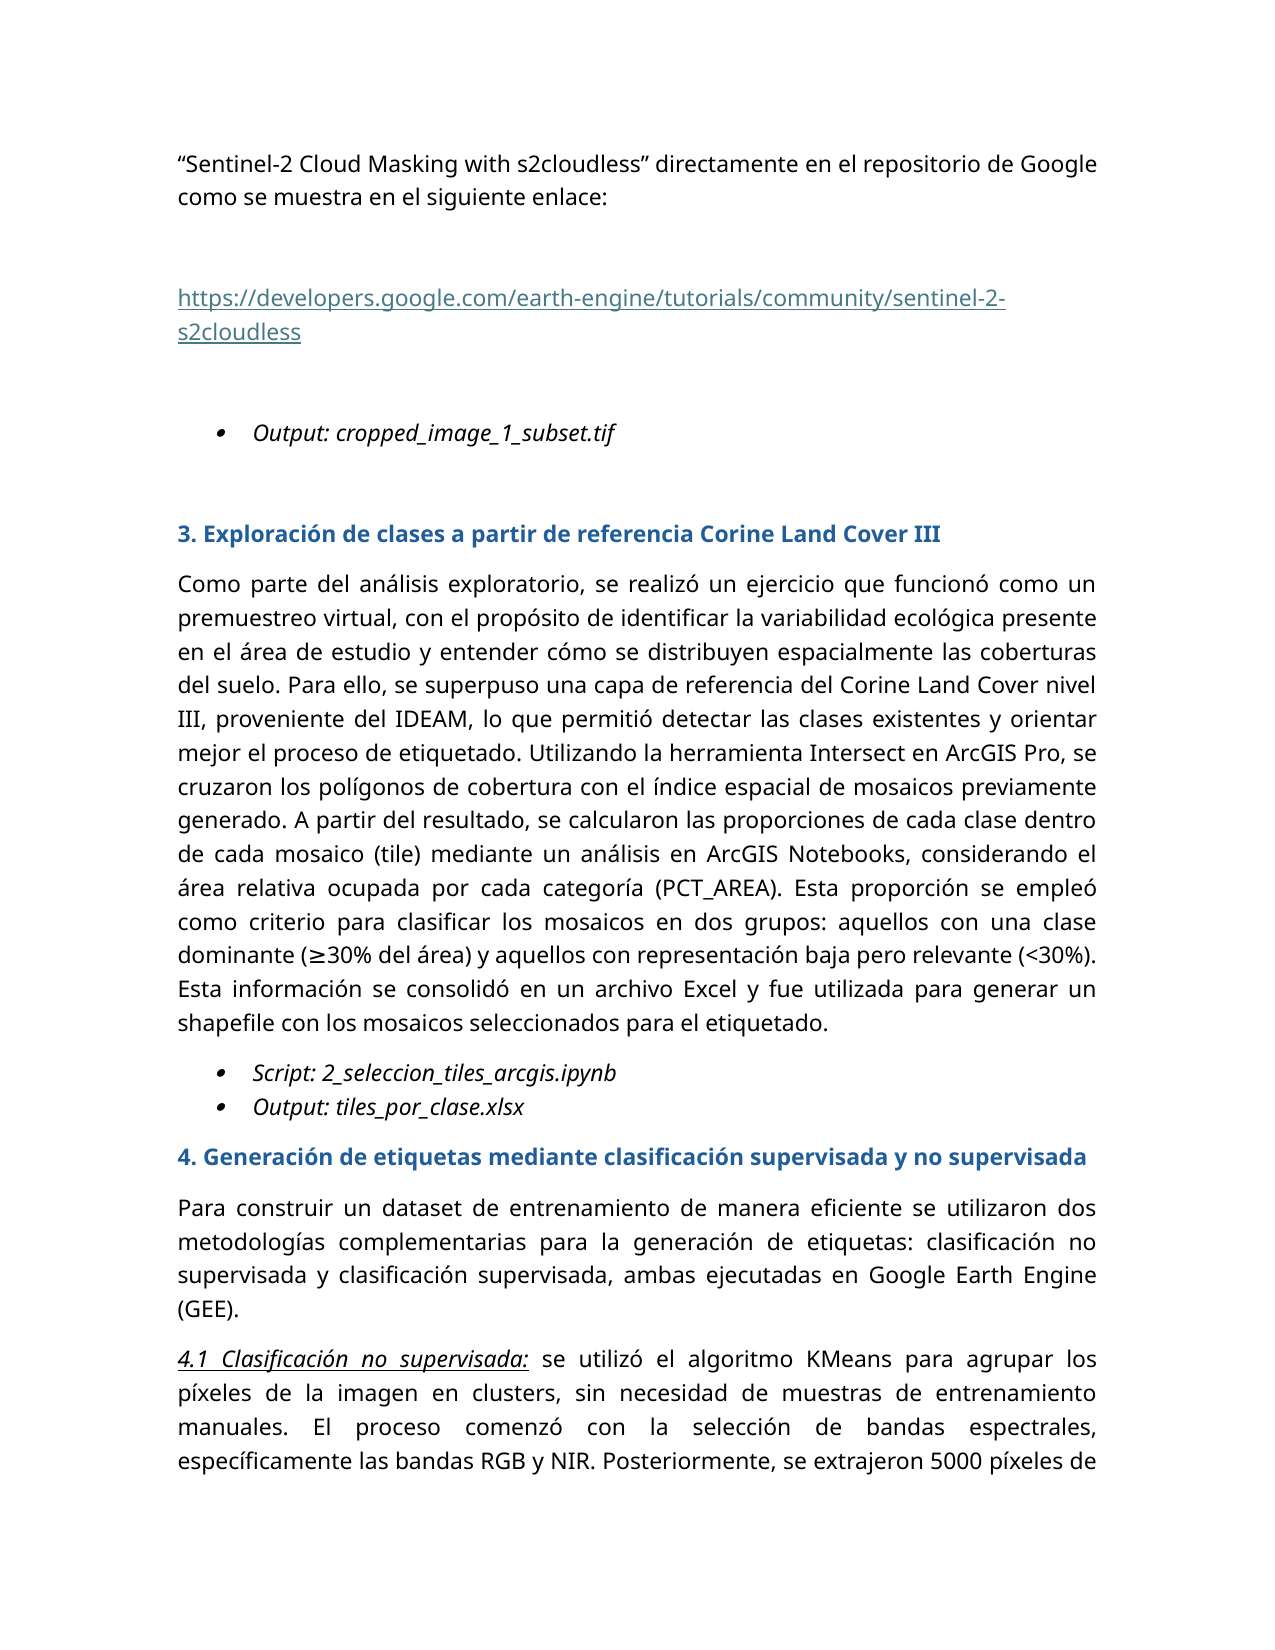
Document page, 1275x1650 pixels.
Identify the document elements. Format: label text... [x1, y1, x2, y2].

text Para construir un dataset de entrenamiento de manera eficiente se utilizaron dos metodologías complementarias para la generación de etiquetas: clasificación no supervisada y clasificación supervisada, ambas ejecutadas en Google Earth Engine (GEE). [177, 1192, 1098, 1324]
subtitle 4. Generación de etiquetas mediante clasificación supervisada y no supervisada [177, 1141, 1098, 1173]
subtitle 3. Exploración de clases a partir de referencia Corine Land Cover III [177, 518, 1098, 549]
list Output: tiles_por_clase.xlsx [215, 1091, 1098, 1122]
text Como parte del análisis exploratorio, se realizó un ejercicio que funcionó como un premuestreo virtual, con el propósito de identificar la variabilidad ecológica presente en el área de estudio y entender cómo se distribuyen espacialmente las coberturas del suelo. Para ello, se superpuso una capa de referencia del Corine Land Cover nivel III, proveniente del IDEAM, lo que permitió detectar las clases existentes y orientar mejor el proceso de etiquetado. Utilizando la herramienta Intersect en ArcGIS Pro, se cruzaron los polígonos de cobertura con el índice espacial de mosaicos previamente generado. A partir del resultado, se calcularon las proporciones de cada clase dentro de cada mosaico (tile) mediante un análisis en ArcGIS Notebooks, considerando el área relativa ocupada por cada categoría (PCT_AREA). Esta proporción se empleó como criterio para clasificar los mosaicos en dos grupos: aquellos con una clase dominante (≥30% del área) y aquellos con representación baja pero relevante (<30%). Esta información se consolidó en un archivo Excel y fue utilizada para generar un shapefile con los mosaicos seleccionados para el etiquetado. [177, 568, 1098, 1038]
text https://developers.google.com/earth-engine/tutorials/community/sentinel-2-s2cloudless [177, 282, 1098, 347]
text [177, 1343, 1098, 1476]
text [177, 148, 1098, 213]
list Output: cropped_image_1_subset.tif [215, 417, 1098, 448]
list Script: 2_seleccion_tiles_arcgis.ipynb [215, 1057, 1098, 1088]
